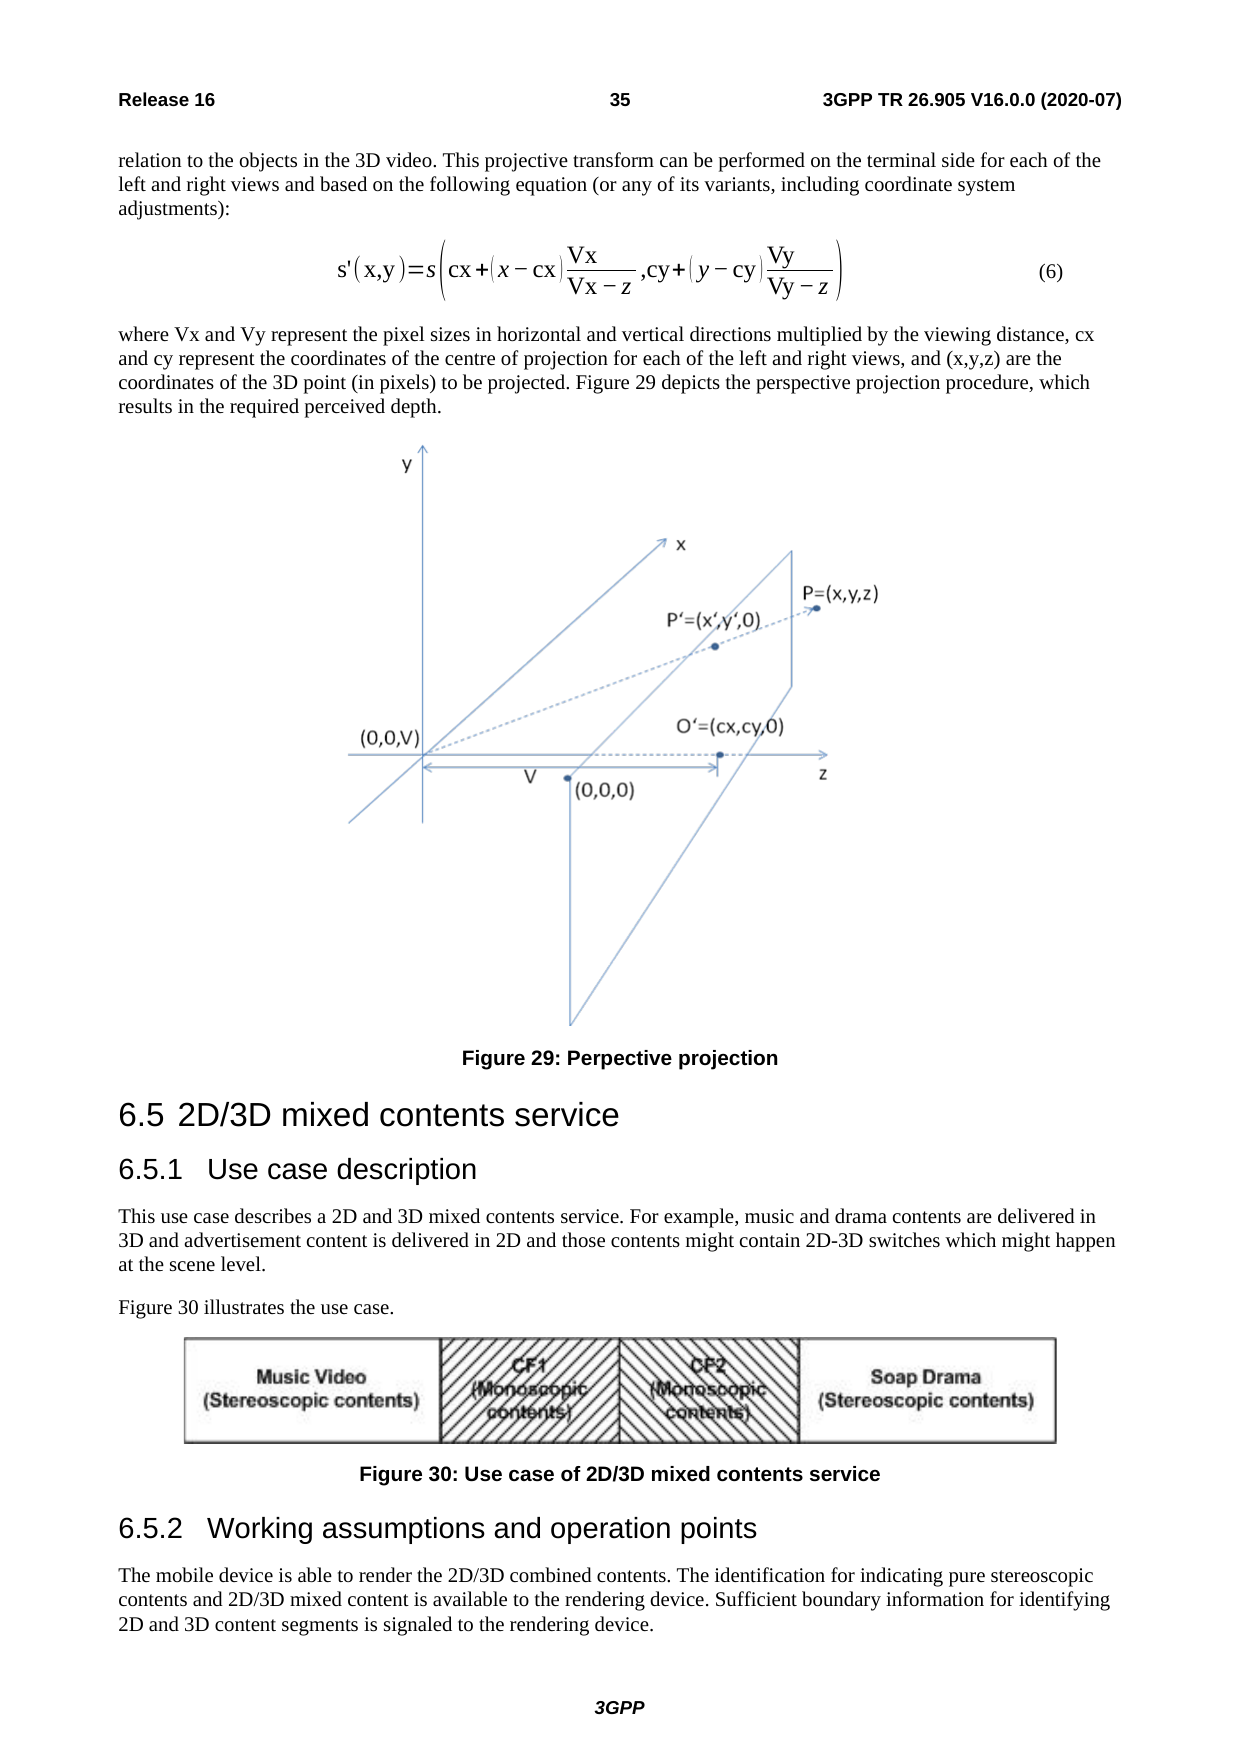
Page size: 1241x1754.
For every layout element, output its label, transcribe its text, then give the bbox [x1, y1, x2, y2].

text Figure 30: Use case of 2D/3D mixed contents service [118, 1462, 1122, 1486]
text Figure 29: Perpective projection [118, 1046, 1122, 1069]
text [118, 147, 1122, 220]
subtitle 6.5 2D/3D mixed contents service [118, 1094, 1122, 1133]
subtitle 6.5.1 Use case description [118, 1152, 1122, 1185]
picture [183, 1337, 1057, 1444]
text Figure 30 illustrates the use case. [118, 1295, 1122, 1319]
text where Vx and Vy represent the pixel sizes in horizontal and vertical directions multiplied by the viewing distance, cx and cy represent the coordinates of the centre of projection for each of the left and right views, and (x,y,z) are the coordinates of the 3D point (in pixels) to be projected. Figure 29 depicts the perspective projection procedure, which results in the required perceived depth. [118, 322, 1122, 418]
text (6) [118, 238, 1122, 303]
text This use case describes a 2D and 3D mixed contents service. For example, music and drama contents are delivered in 3D and advertisement content is delivered in 2D and those contents might contain 2D-3D switches which might happen at the scene level. [118, 1204, 1122, 1276]
subtitle 6.5.2 Working assumptions and operation points [118, 1511, 1122, 1544]
picture [345, 444, 882, 1026]
text The mobile device is able to render the 2D/3D combined contents. The identification for indicating pure stereoscopic contents and 2D/3D mixed content is available to the rendering device. Sufficient boundary information for identifying 2D and 3D content segments is signaled to the rendering device. [118, 1563, 1122, 1636]
